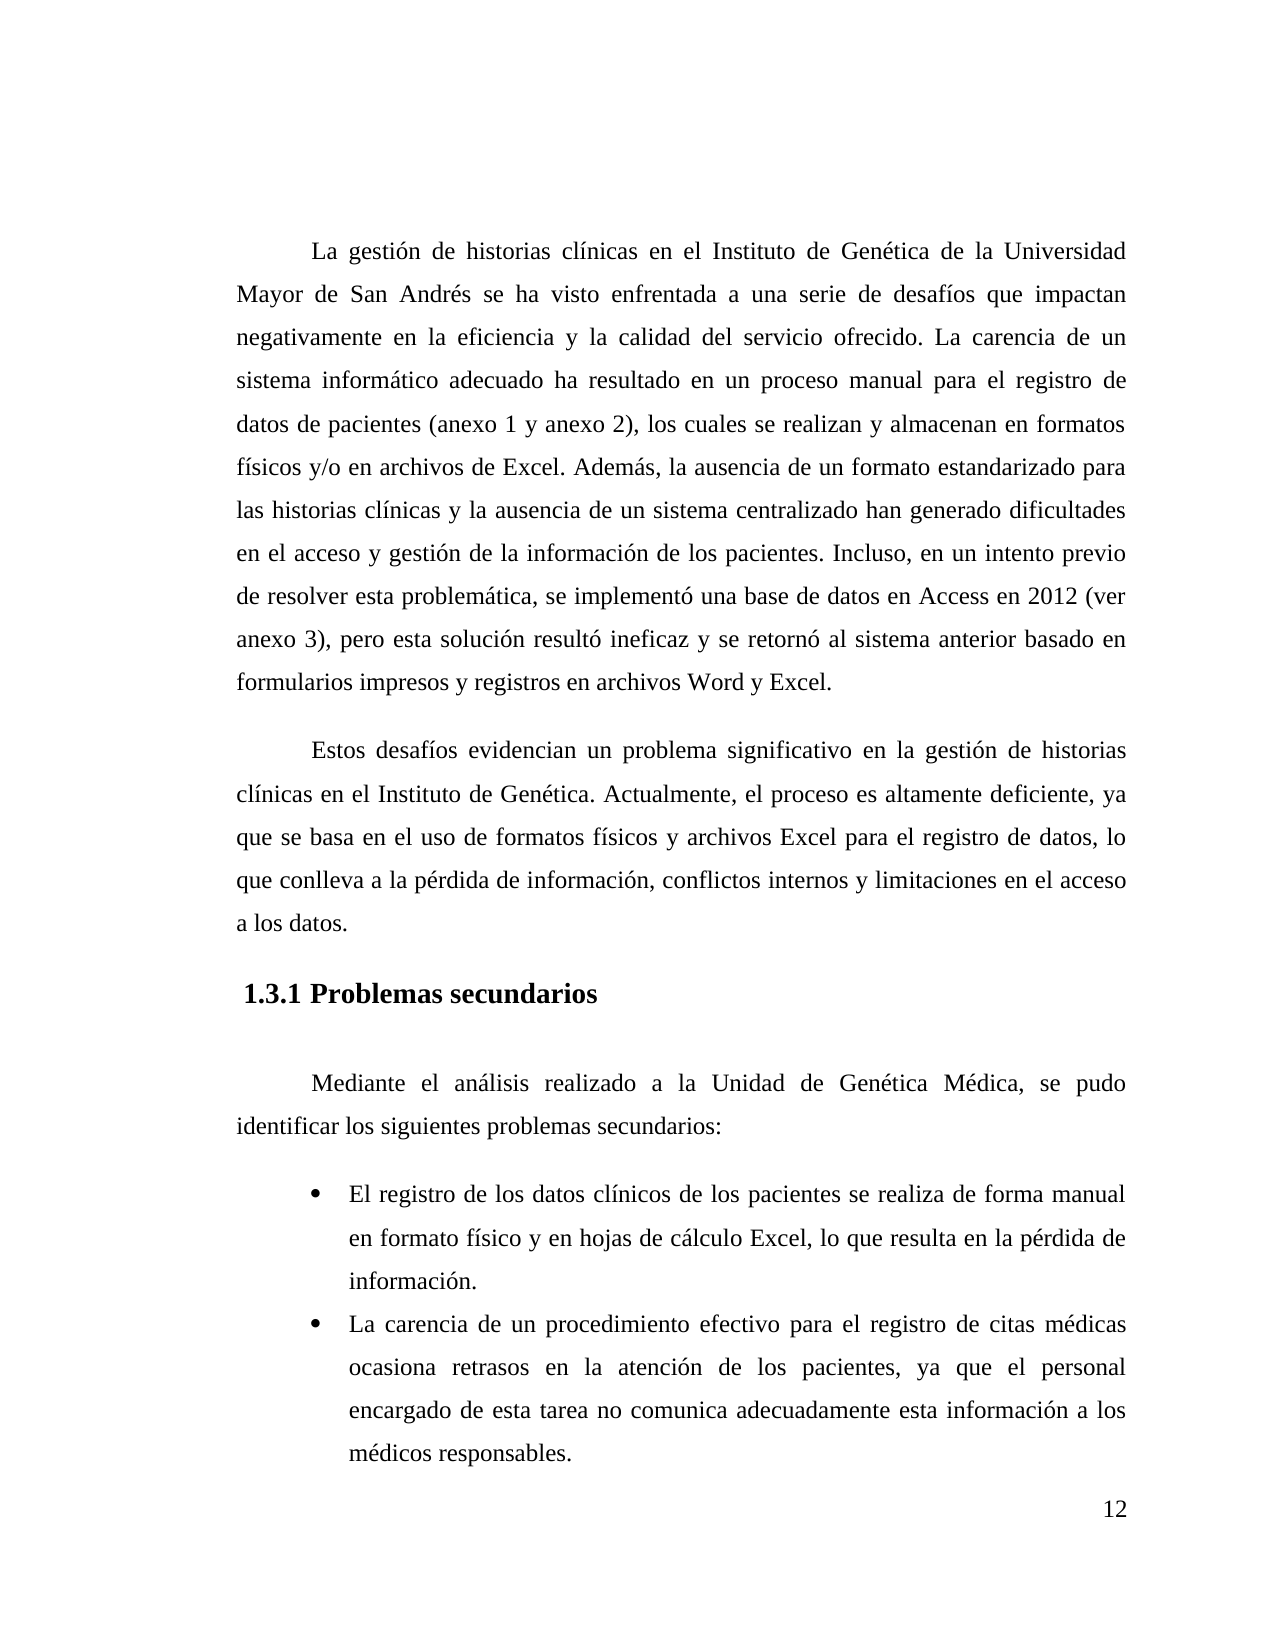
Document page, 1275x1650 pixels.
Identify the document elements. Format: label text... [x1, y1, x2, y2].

list La carencia de un procedimiento efectivo para el registro de citas médicas ocasiona retrasos en la atención de los pacientes, ya que el personal encargado de esta tarea no comunica adecuadamente esta información a los médicos responsables. [311, 1309, 1127, 1467]
text La gestión de historias clínicas en el Instituto de Genética de la Universidad Mayor de San Andrés se ha visto enfrentada a una serie de desafíos que impactan negativamente en la eficiencia y la calidad del servicio ofrecido. La carencia de un sistema informático adecuado ha resultado en un proceso manual para el registro de datos de pacientes (anexo 1 y anexo 2), los cuales se realizan y almacenan en formatos físicos y/o en archivos de Excel. Además, la ausencia de un formato estandarizado para las historias clínicas y la ausencia de un sistema centralizado han generado dificultades en el acceso y gestión de la información de los pacientes. Incluso, en un intento previo de resolver esta problemática, se implementó una base de datos en Access en 2012 (ver anexo 3), pero esta solución resultó ineficaz y se retornó al sistema anterior basado en formularios impresos y registros en archivos Word y Excel. [236, 236, 1127, 696]
text Estos desafíos evidencian un problema significativo en la gestión de historias clínicas en el Instituto de Genética. Actualmente, el proceso es altamente deficiente, ya que se basa en el uso de formatos físicos y archivos Excel para el registro de datos, lo que conlleva a la pérdida de información, conflictos internos y limitaciones en el acceso a los datos. [236, 736, 1127, 937]
subtitle Problemas secundarios [243, 976, 1127, 1010]
text Mediante el análisis realizado a la Unidad de Genética Médica, se pudo identificar los siguientes problemas secundarios: [236, 1068, 1127, 1140]
list El registro de los datos clínicos de los pacientes se realiza de forma manual en formato físico y en hojas de cálculo Excel, lo que resulta en la pérdida de información. [311, 1179, 1127, 1294]
